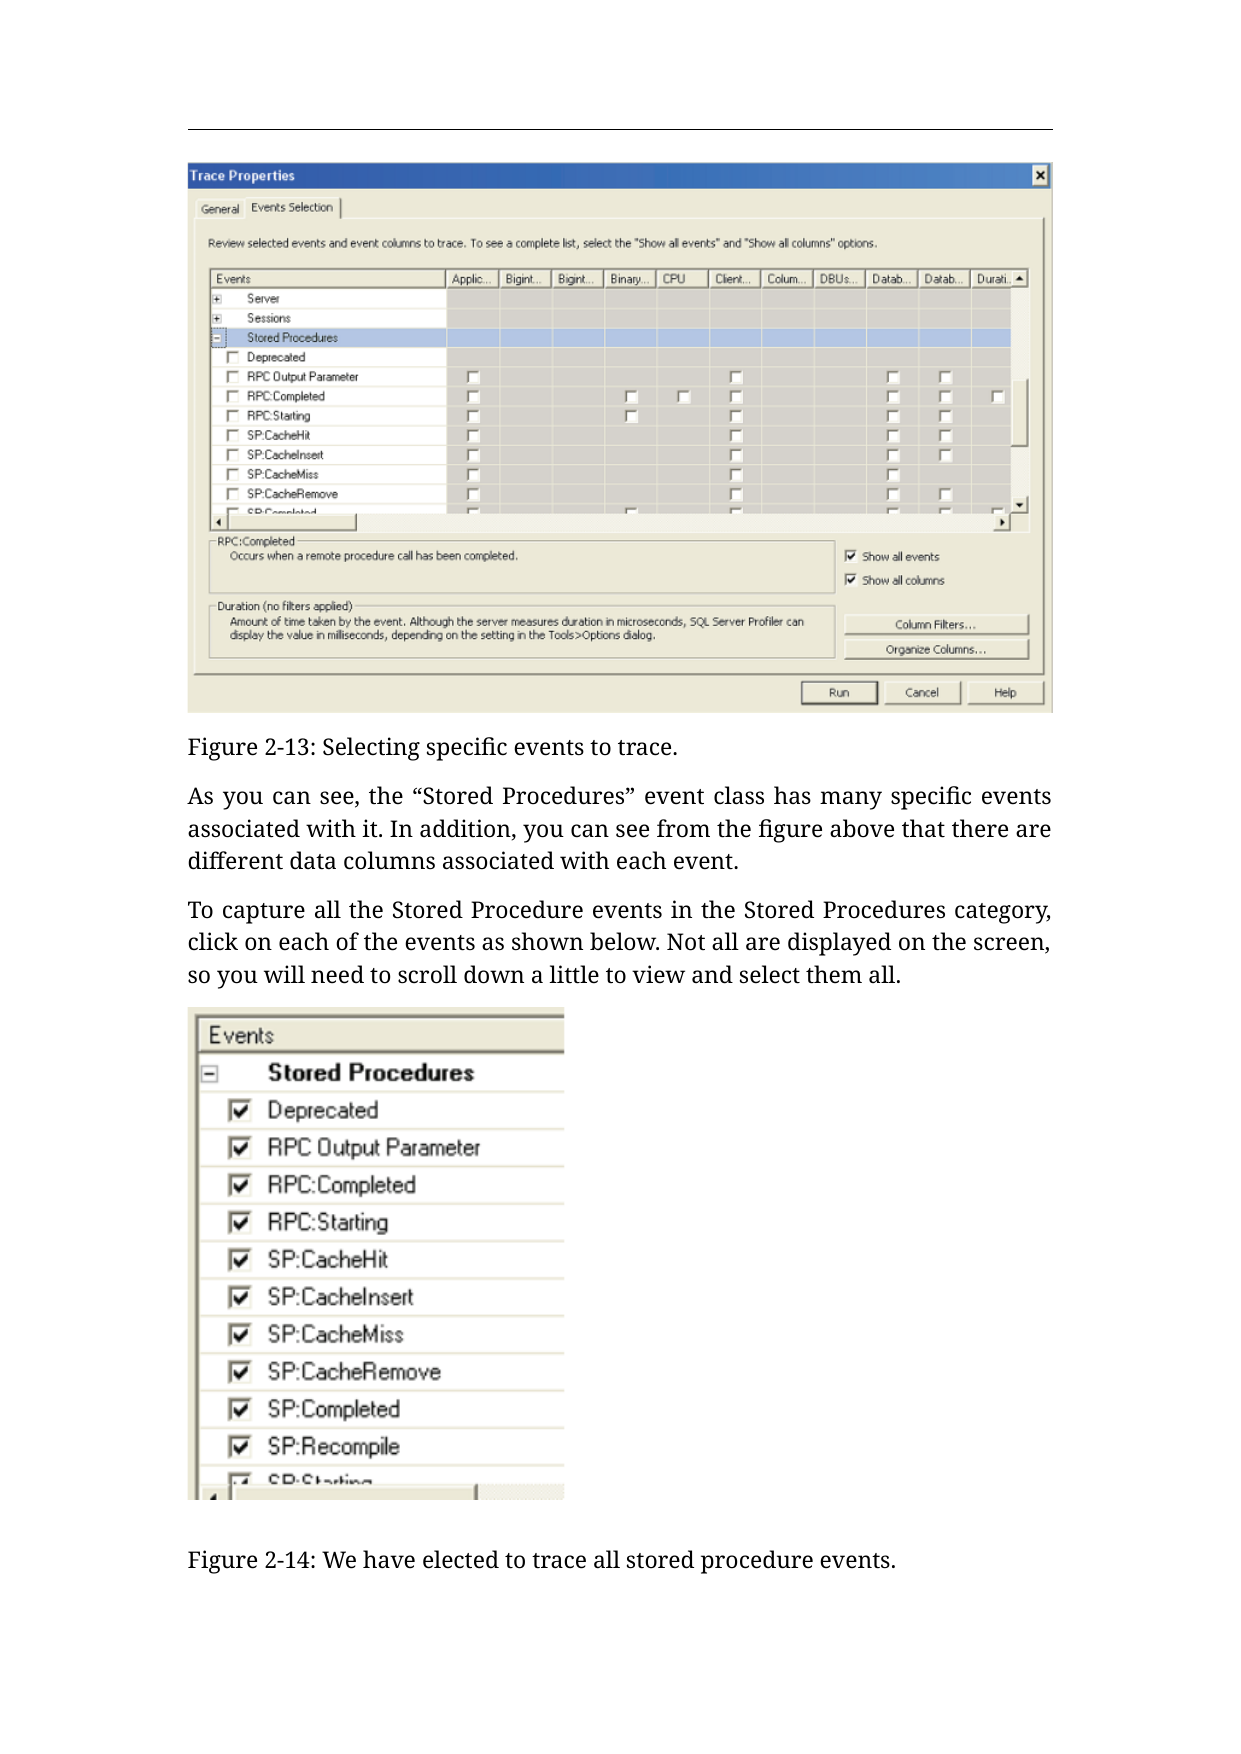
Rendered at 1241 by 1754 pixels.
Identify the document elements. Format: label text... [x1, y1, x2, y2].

picture [187, 1007, 566, 1500]
text As you can see, the “Stored Procedures” event class has many specific events associated with it. In addition, you can see from the figure above that there are different data columns associated with each event. [187, 779, 1053, 877]
text To capture all the Stored Procedure events in the Stored Procedures category, click on each of the events as shown below. Not all are displayed on the screen, so you will need to scroll down a little to view and select them all. [187, 893, 1053, 991]
text Figure 2-14: We have elected to trace all stored procedure events. [187, 1543, 1053, 1576]
text Figure 2-13: Selecting specific events to trace. [187, 731, 1053, 763]
picture [187, 162, 1053, 713]
